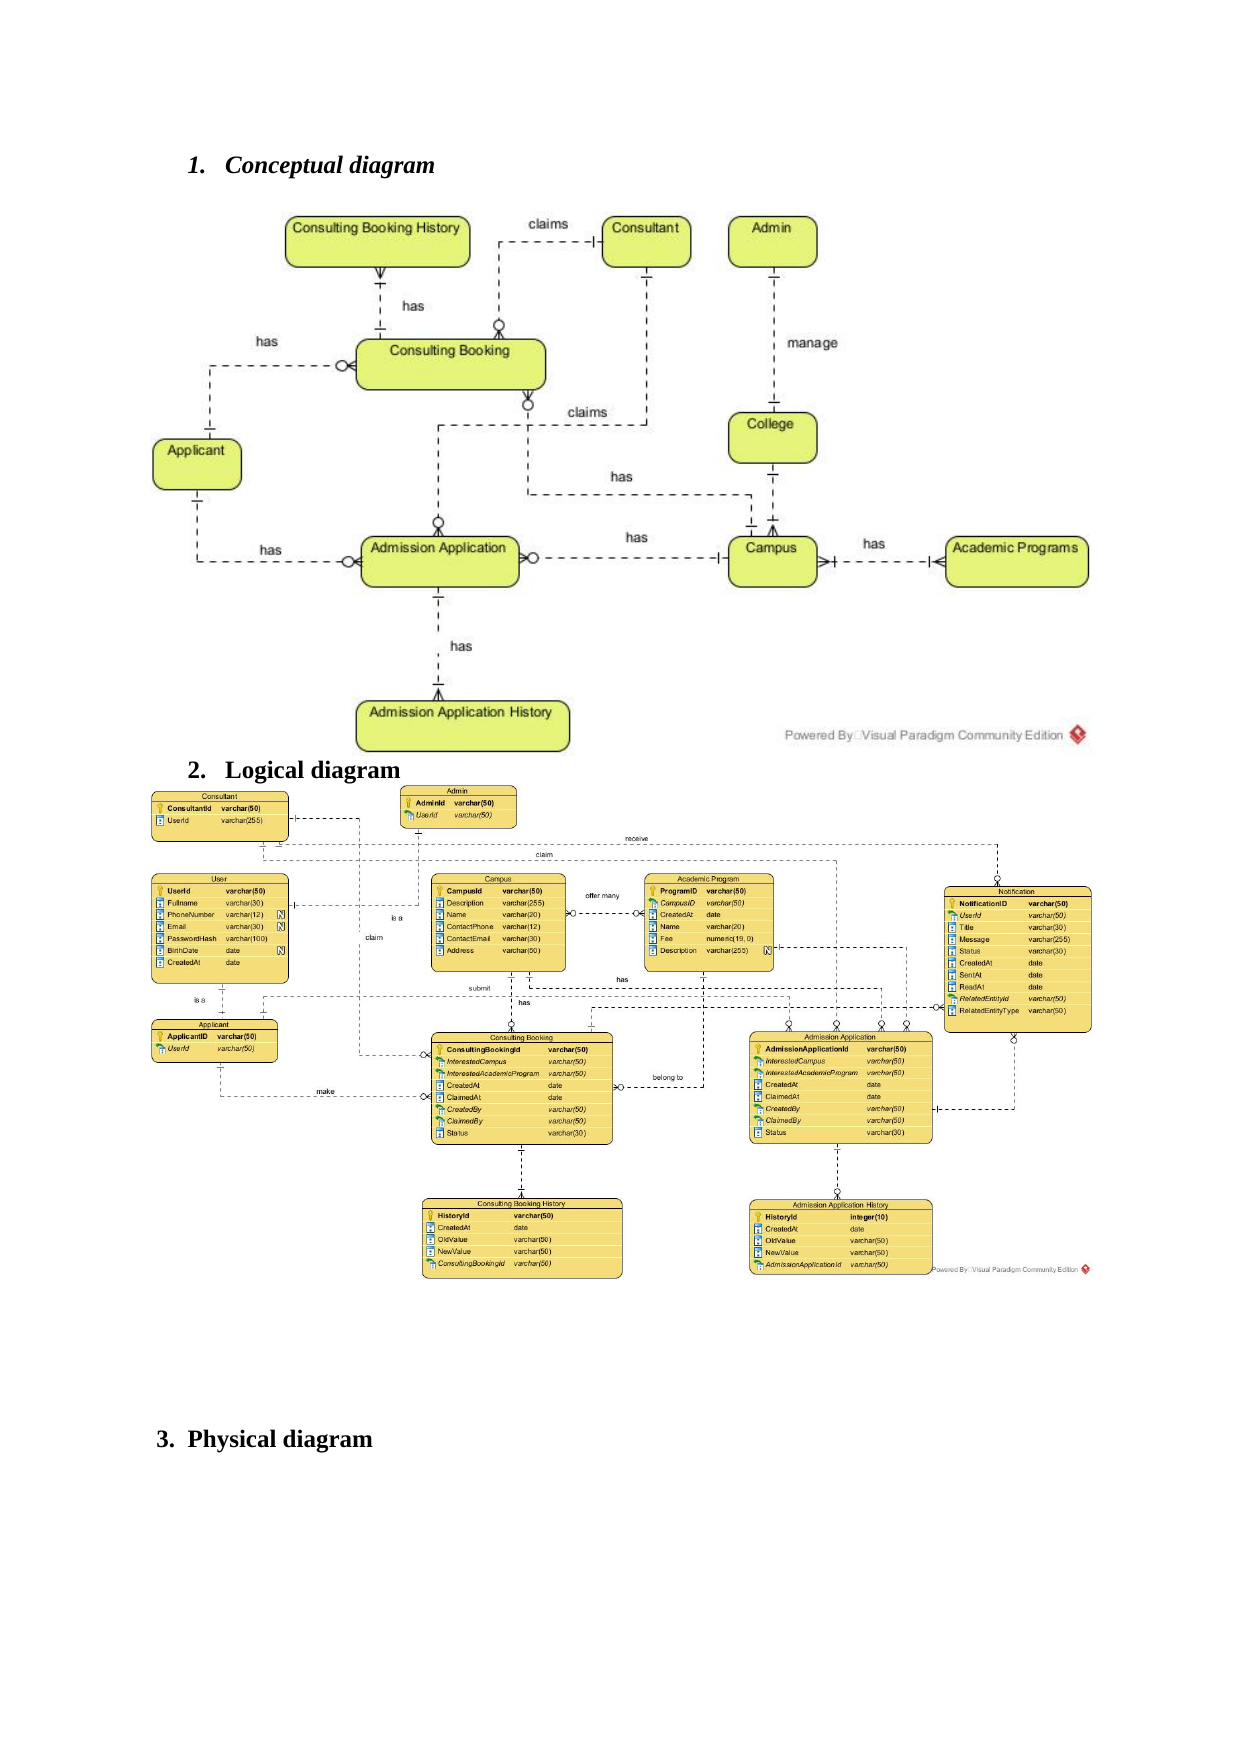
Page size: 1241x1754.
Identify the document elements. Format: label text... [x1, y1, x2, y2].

picture [150, 211, 1093, 756]
list Conceptual diagram [187, 150, 1093, 179]
list Logical diagram [187, 756, 1093, 784]
text 3. Physical diagram [150, 1424, 1093, 1452]
picture [150, 784, 1093, 1280]
